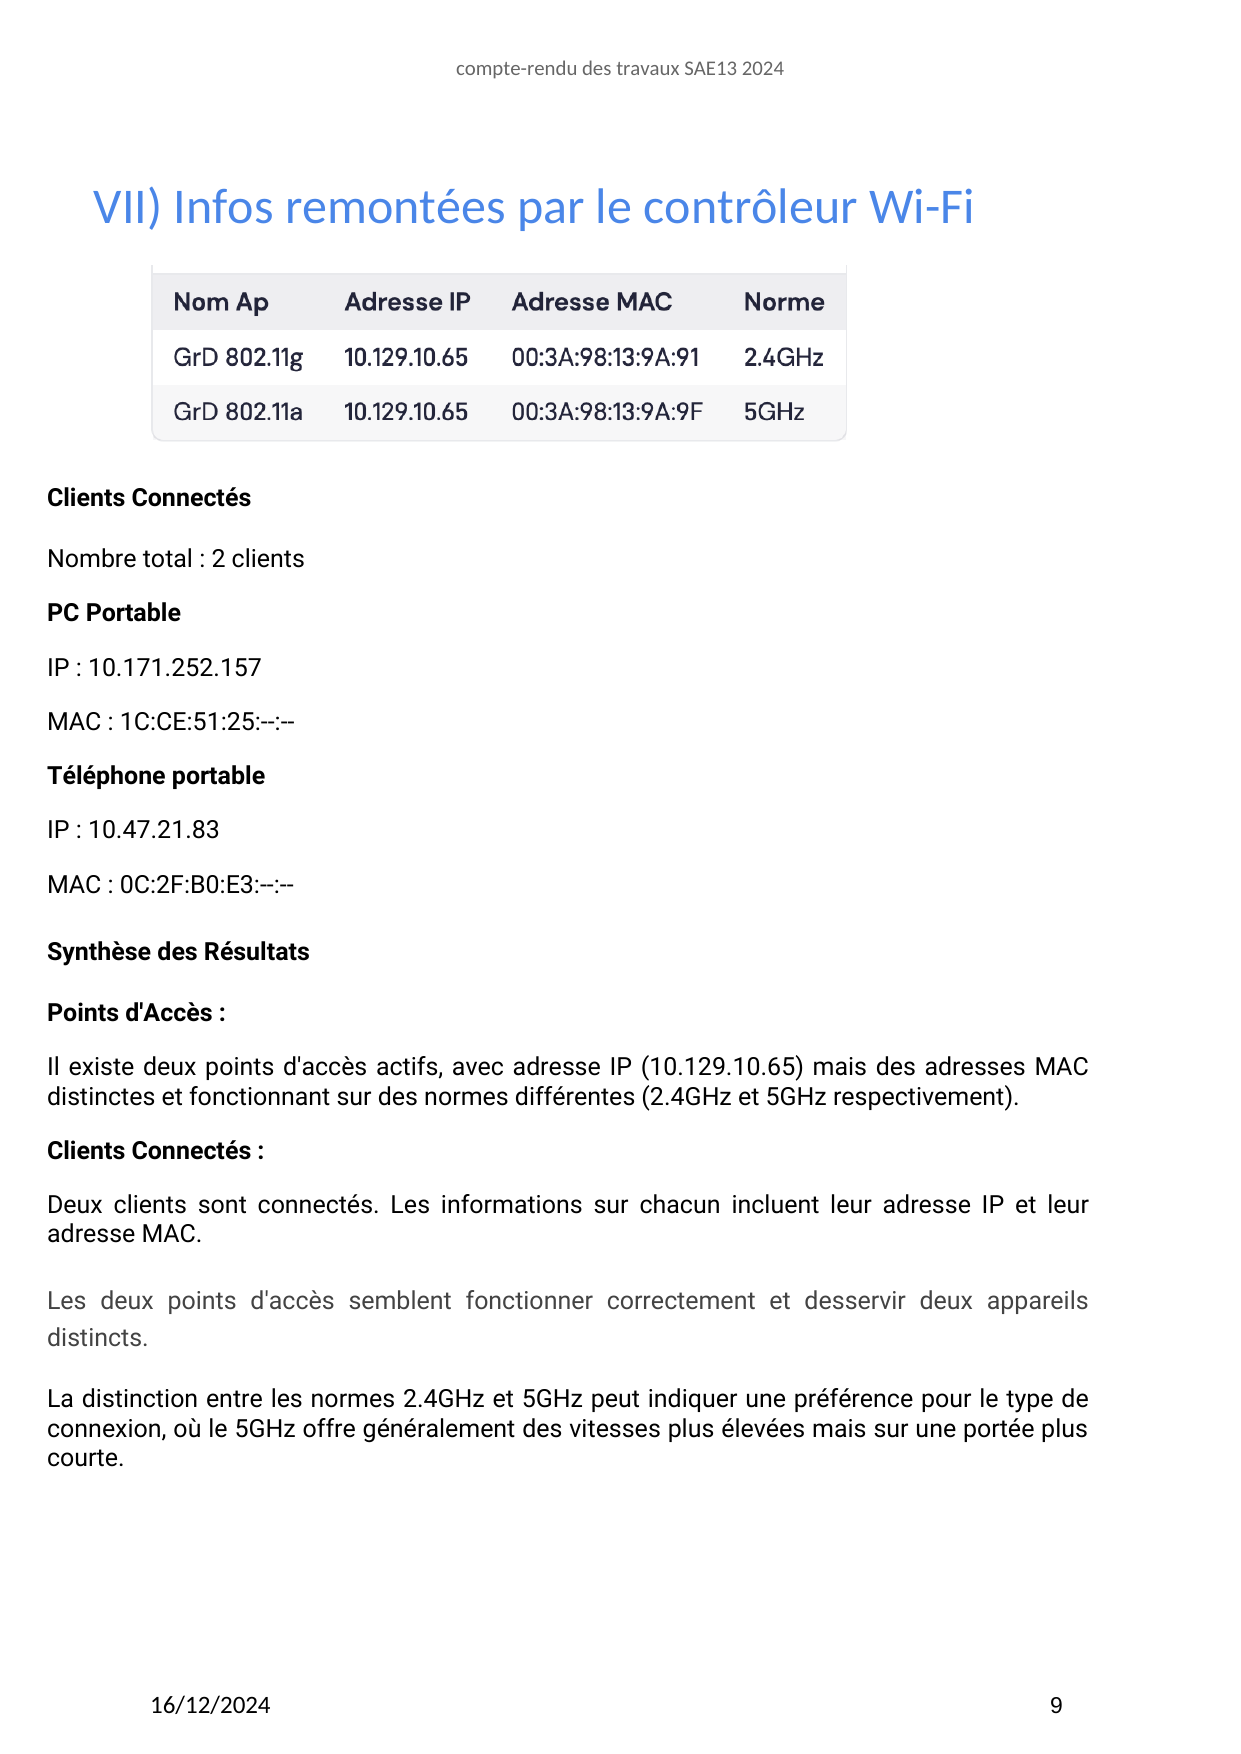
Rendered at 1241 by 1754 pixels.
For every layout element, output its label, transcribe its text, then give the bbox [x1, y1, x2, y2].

text Il existe deux points d'accès actifs, avec adresse IP (10.129.10.65) mais des adresses MAC distinctes et fonctionnant sur des normes différentes (2.4GHz et 5GHz respectivement). [47, 1052, 1090, 1111]
subtitle Les deux points d'accès semblent fonctionner correctement et desservir deux appareils distincts. [47, 1286, 1090, 1352]
text MAC : 1C:CE:51:25:--:-- [47, 707, 1090, 736]
text PC Portable [47, 598, 1090, 628]
text La distinction entre les normes 2.4GHz et 5GHz peut indiquer une préférence pour le type de connexion, où le 5GHz offre généralement des vitesses plus élevées mais sur une portée plus courte. [47, 1384, 1090, 1472]
text Deux clients sont connectés. Les informations sur chacun incluent leur adresse IP et leur adresse MAC. [47, 1190, 1090, 1249]
text Points d'Accès : [47, 998, 1090, 1027]
picture [150, 265, 850, 442]
text Téléphone portable [47, 761, 1090, 791]
text MAC : 0C:2F:B0:E3:--:-- [47, 870, 1090, 899]
text IP : 10.171.252.157 [47, 653, 1090, 682]
subtitle Synthèse des Résultats [47, 937, 1090, 966]
text IP : 10.47.21.83 [47, 816, 1090, 845]
title VII) Infos remontées par le contrôleur Wi-Fi [94, 175, 1090, 236]
text Nombre total : 2 clients [47, 544, 1090, 573]
text Clients Connectés : [47, 1136, 1090, 1165]
subtitle Clients Connectés [47, 483, 1090, 512]
